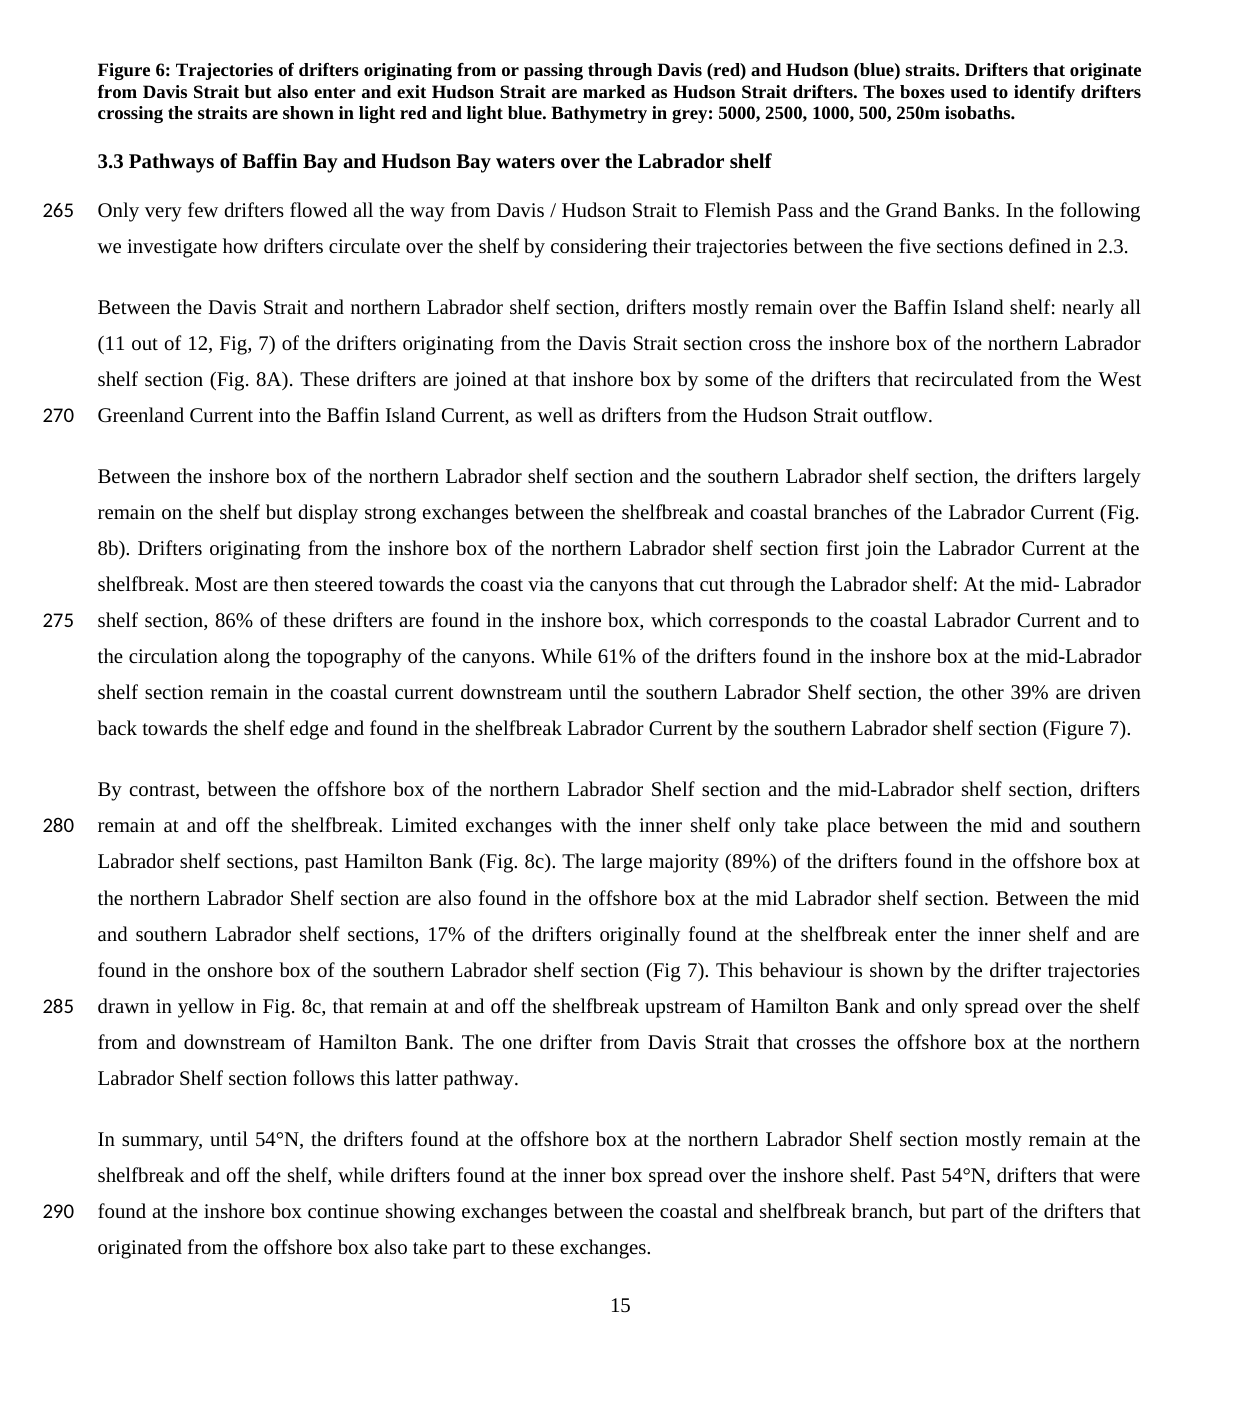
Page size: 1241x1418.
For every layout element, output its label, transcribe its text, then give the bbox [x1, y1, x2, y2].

text In summary, until 54°N, the drifters found at the offshore box at the northern Labrador Shelf section mostly remain at the shelfbreak and off the shelf, while drifters found at the inner box spread over the inshore shelf. Past 54°N, drifters that were found at the inshore box continue showing exchanges between the coastal and shelfbreak branch, but part of the drifters that originated from the offshore box also take part to these exchanges. [97, 1127, 1143, 1259]
text Between the inshore box of the northern Labrador shelf section and the southern Labrador shelf section, the drifters largely remain on the shelf but display strong exchanges between the shelfbreak and coastal branches of the Labrador Current (Fig. 8b). Drifters originating from the inshore box of the northern Labrador shelf section first join the Labrador Current at the shelfbreak. Most are then steered towards the coast via the canyons that cut through the Labrador shelf: At the mid- Labrador shelf section, 86% of these drifters are found in the inshore box, which corresponds to the coastal Labrador Current and to the circulation along the topography of the canyons. While 61% of the drifters found in the inshore box at the mid-Labrador shelf section remain in the coastal current downstream until the southern Labrador Shelf section, the other 39% are driven back towards the shelf edge and found in the shelfbreak Labrador Current by the southern Labrador shelf section (Figure 7). [97, 464, 1143, 740]
text By contrast, between the offshore box of the northern Labrador Shelf section and the mid-Labrador shelf section, drifters remain at and off the shelfbreak. Limited exchanges with the inner shelf only take place between the mid and southern Labrador shelf sections, past Hamilton Bank (Fig. 8c). The large majority (89%) of the drifters found in the offshore box at the northern Labrador Shelf section are also found in the offshore box at the mid Labrador shelf section. Between the mid and southern Labrador shelf sections, 17% of the drifters originally found at the shelfbreak enter the inner shelf and are found in the onshore box of the southern Labrador shelf section (Fig 7). This behaviour is shown by the drifter trajectories drawn in yellow in Fig. 8c, that remain at and off the shelfbreak upstream of Hamilton Bank and only spread over the shelf from and downstream of Hamilton Bank. The one drifter from Davis Strait that crosses the offshore box at the northern Labrador Shelf section follows this latter pathway. [97, 777, 1143, 1090]
subtitle 3.3 Pathways of Baffin Bay and Hudson Bay waters over the Labrador shelf [97, 149, 1143, 173]
text Only very few drifters flowed all the way from Davis / Hudson Strait to Flemish Pass and the Grand Banks. In the following we investigate how drifters circulate over the shelf by considering their trajectories between the five sections defined in 2.3. [97, 198, 1143, 258]
text Figure 6: Trajectories of drifters originating from or passing through Davis (red) and Hudson (blue) straits. Drifters that originate from Davis Strait but also enter and exit Hudson Strait are marked as Hudson Strait drifters. The boxes used to identify drifters crossing the straits are shown in light red and light blue. Bathymetry in grey: 5000, 2500, 1000, 500, 250m isobaths. [97, 59, 1143, 124]
text Between the Davis Strait and northern Labrador shelf section, drifters mostly remain over the Baffin Island shelf: nearly all (11 out of 12, Fig, 7) of the drifters originating from the Davis Strait section cross the inshore box of the northern Labrador shelf section (Fig. 8A). These drifters are joined at that inshore box by some of the drifters that recirculated from the West Greenland Current into the Baffin Island Current, as well as drifters from the Hudson Strait outflow. [97, 295, 1143, 427]
